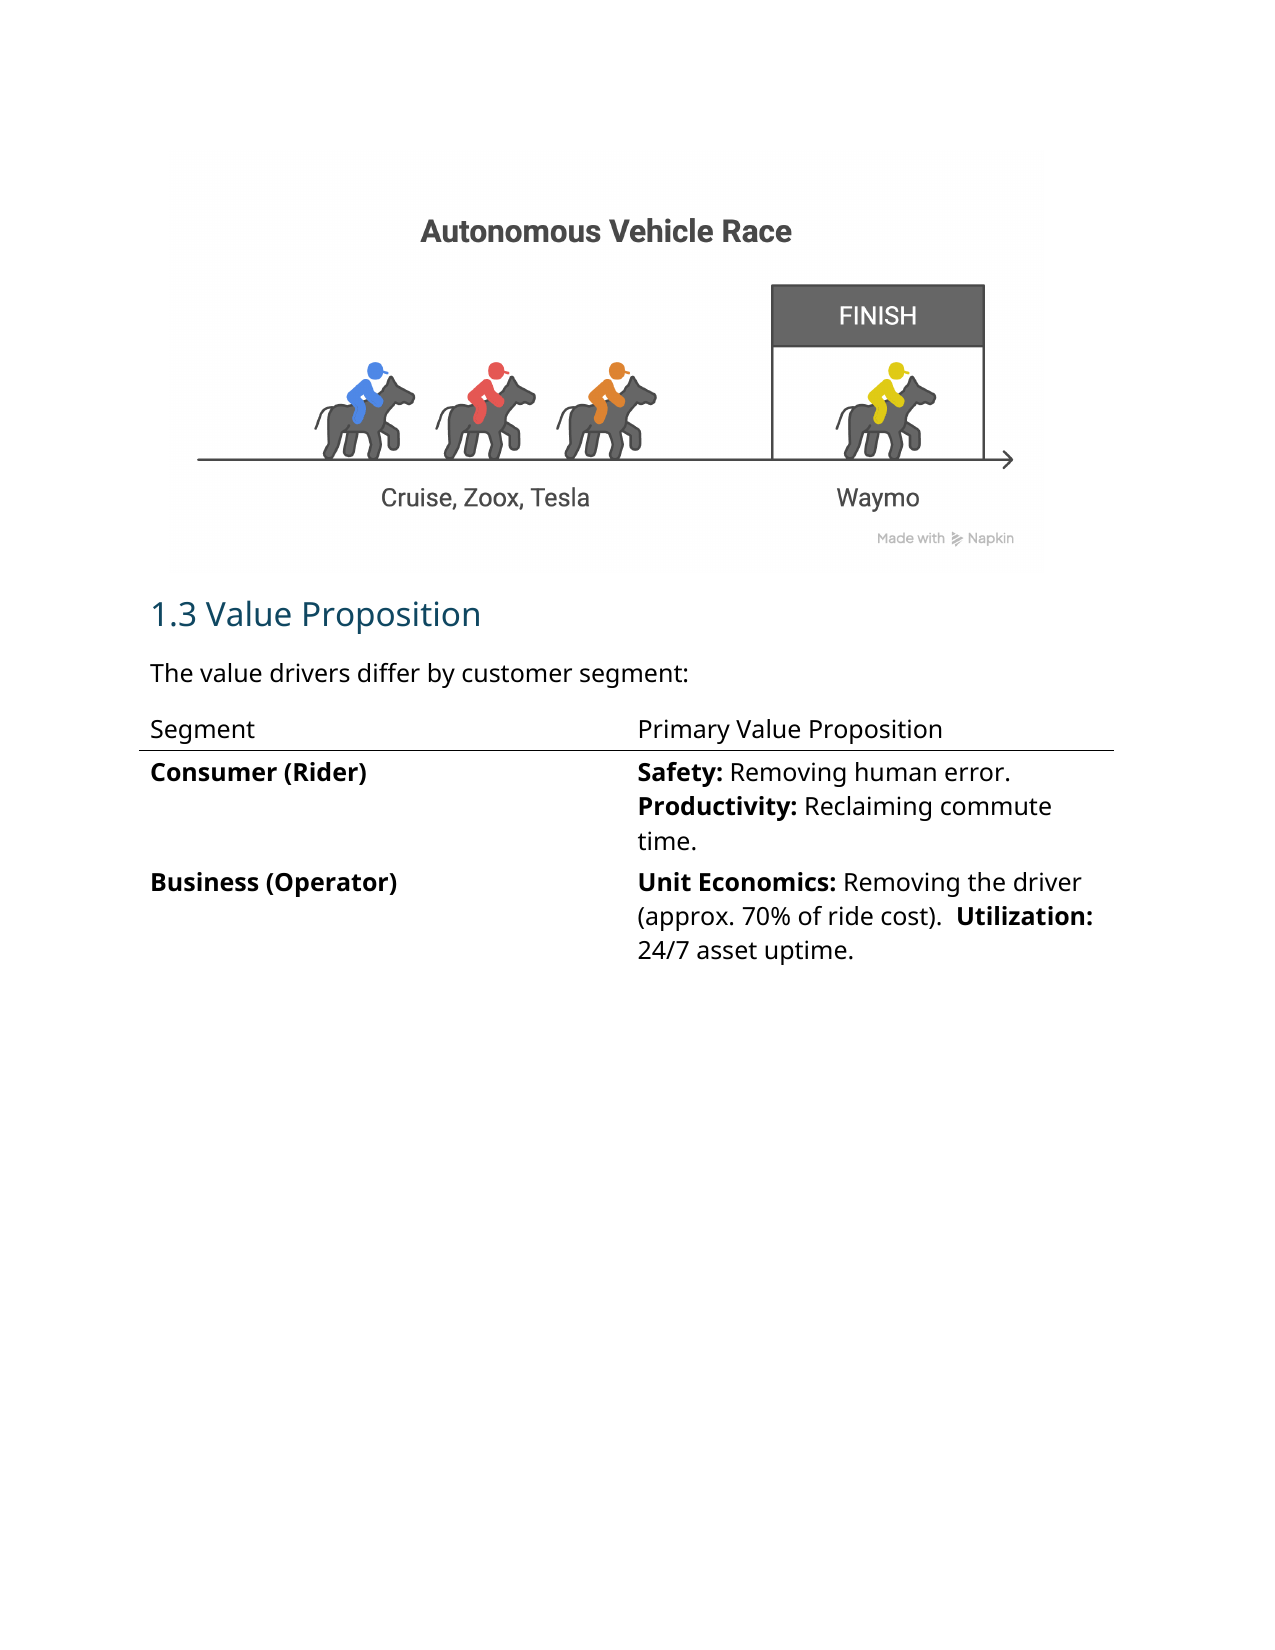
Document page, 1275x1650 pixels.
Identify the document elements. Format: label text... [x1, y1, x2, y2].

text The value drivers differ by customer segment: [150, 655, 1125, 689]
picture [168, 150, 1044, 573]
table_header Primary Value Proposition [626, 708, 1114, 750]
table_cell Consumer (Rider) [139, 751, 626, 861]
table_cell Business (Operator) [139, 861, 626, 971]
table_cell Safety: Removing human error. Productivity: Reclaiming commute time. [626, 751, 1114, 861]
table_header Segment [139, 708, 626, 750]
table_cell Unit Economics: Removing the driver (approx. 70% of ride cost). Utilization: 24/7 asset uptime. [626, 861, 1114, 971]
subtitle 1.3 Value Proposition [150, 591, 1125, 637]
